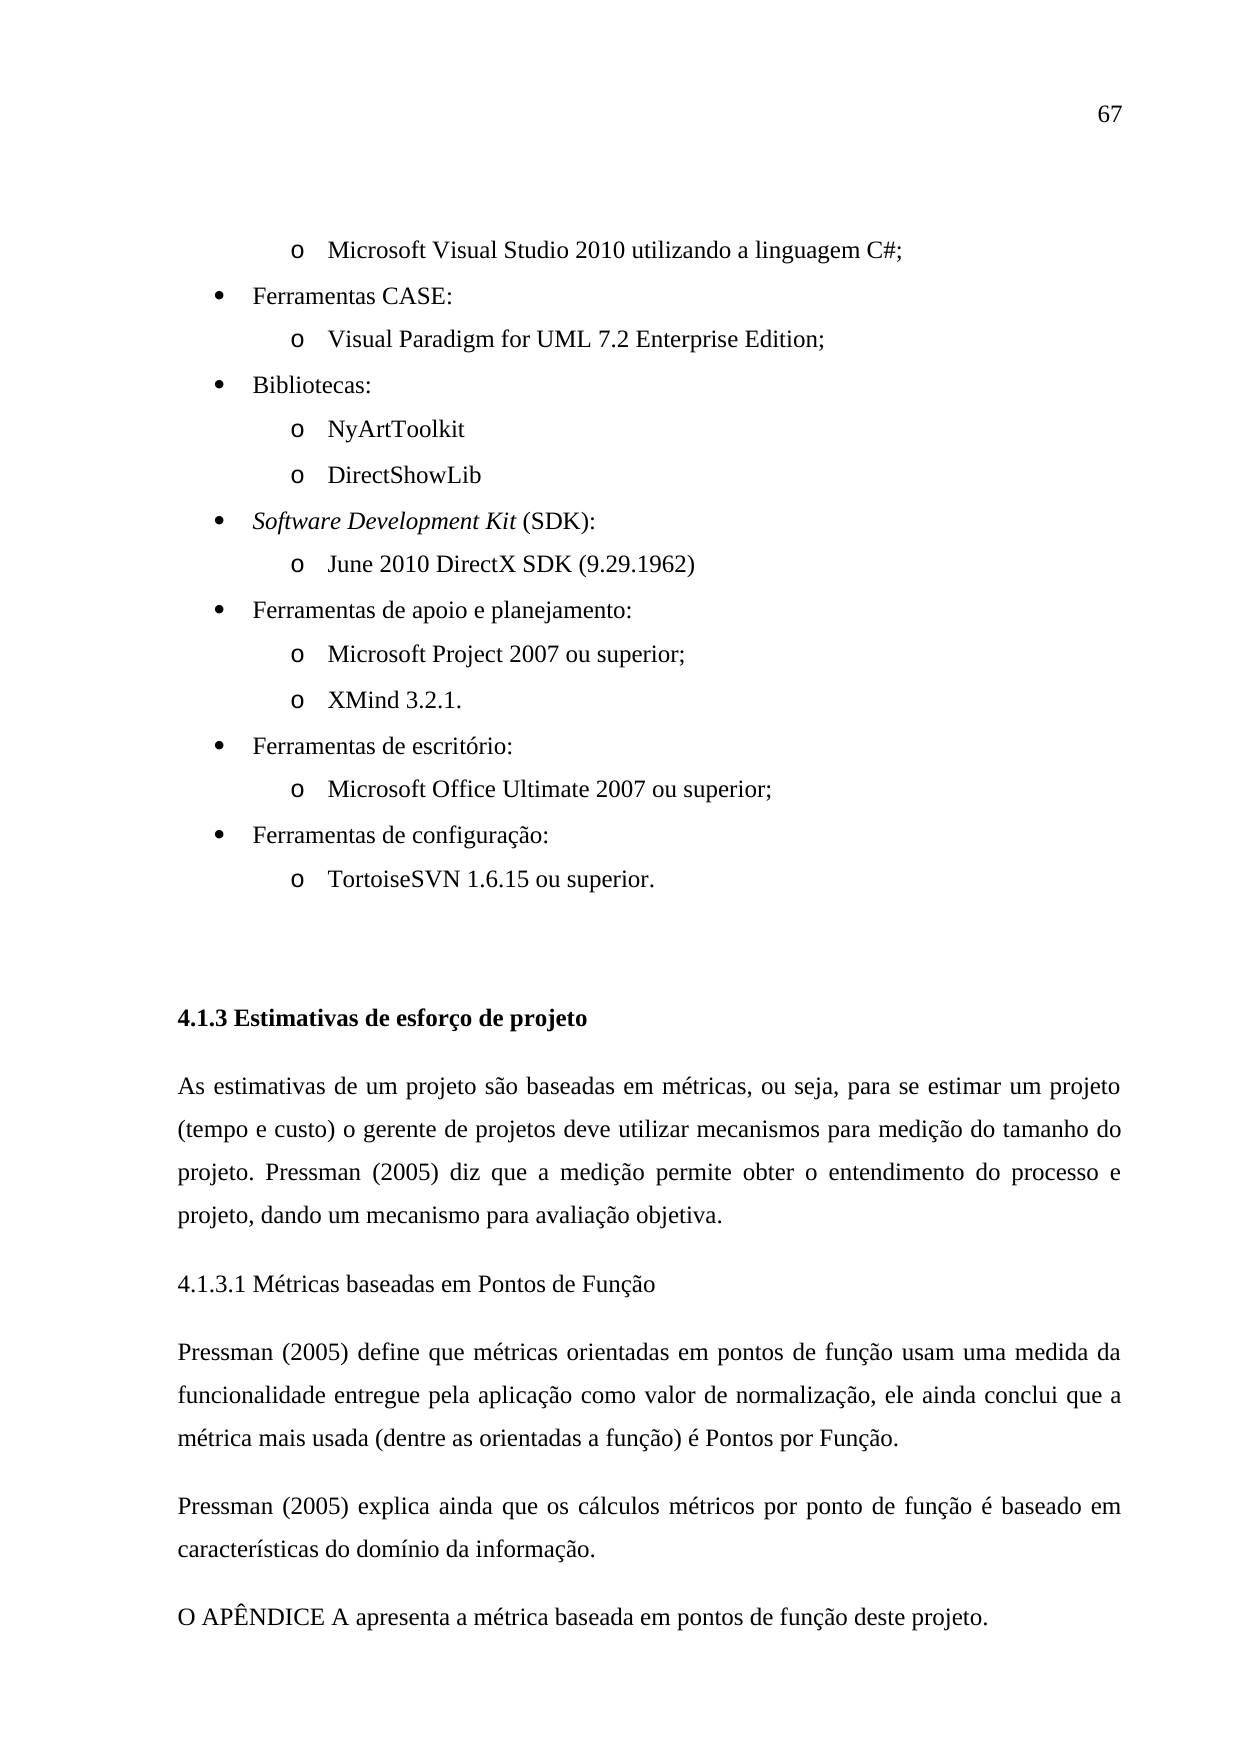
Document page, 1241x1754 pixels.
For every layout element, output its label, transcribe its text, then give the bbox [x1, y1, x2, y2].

list TortoiseSVN 1.6.15 ou superior. [290, 864, 1122, 894]
list Ferramentas CASE: [215, 281, 1122, 310]
list NyArtToolkit [290, 414, 1122, 444]
list DirectShowLib [290, 460, 1122, 491]
list Microsoft Office Ultimate 2007 ou superior; [290, 774, 1122, 805]
subtitle 4.1.3 Estimativas de esforço de projeto [177, 1003, 1122, 1032]
list Software Development Kit (SDK): [215, 506, 1122, 535]
subtitle 4.1.3.1 Métricas baseadas em Pontos de Função [177, 1269, 1122, 1297]
list Bibliotecas: [215, 371, 1122, 399]
list XMind 3.2.1. [290, 685, 1122, 716]
list Microsoft Project 2007 ou superior; [290, 639, 1122, 669]
text Pressman define que métricas orientadas em pontos de função usam uma medida da funcionalidade entregue pela aplicação como valor de normalização, ele ainda conclui que a métrica mais usada (dentre as orientadas a função) é Pontos por Função. [177, 1337, 1122, 1452]
list Ferramentas de apoio e planejamento: [215, 596, 1122, 624]
list Microsoft Visual Studio 2010 utilizando a linguagem C#; [290, 235, 1122, 266]
text Pressman explica ainda que os cálculos métricos por ponto de função é baseado em características do domínio da informação. [177, 1491, 1122, 1563]
text As estimativas de um projeto são baseadas em métricas, ou seja, para se estimar um projeto (tempo e custo) o gerente de projetos deve utilizar mecanismos para medição do tamanho do projeto. Pressman diz que a medição permite obter o entendimento do processo e projeto, dando um mecanismo para avaliação objetiva. [177, 1071, 1122, 1229]
list June 2010 DirectX SDK (9.29.1962) [290, 549, 1122, 580]
list Ferramentas de escritório: [215, 731, 1122, 760]
list Visual Paradigm for UML 7.2 Enterprise Edition; [290, 324, 1122, 355]
list Ferramentas de configuração: [215, 821, 1122, 849]
